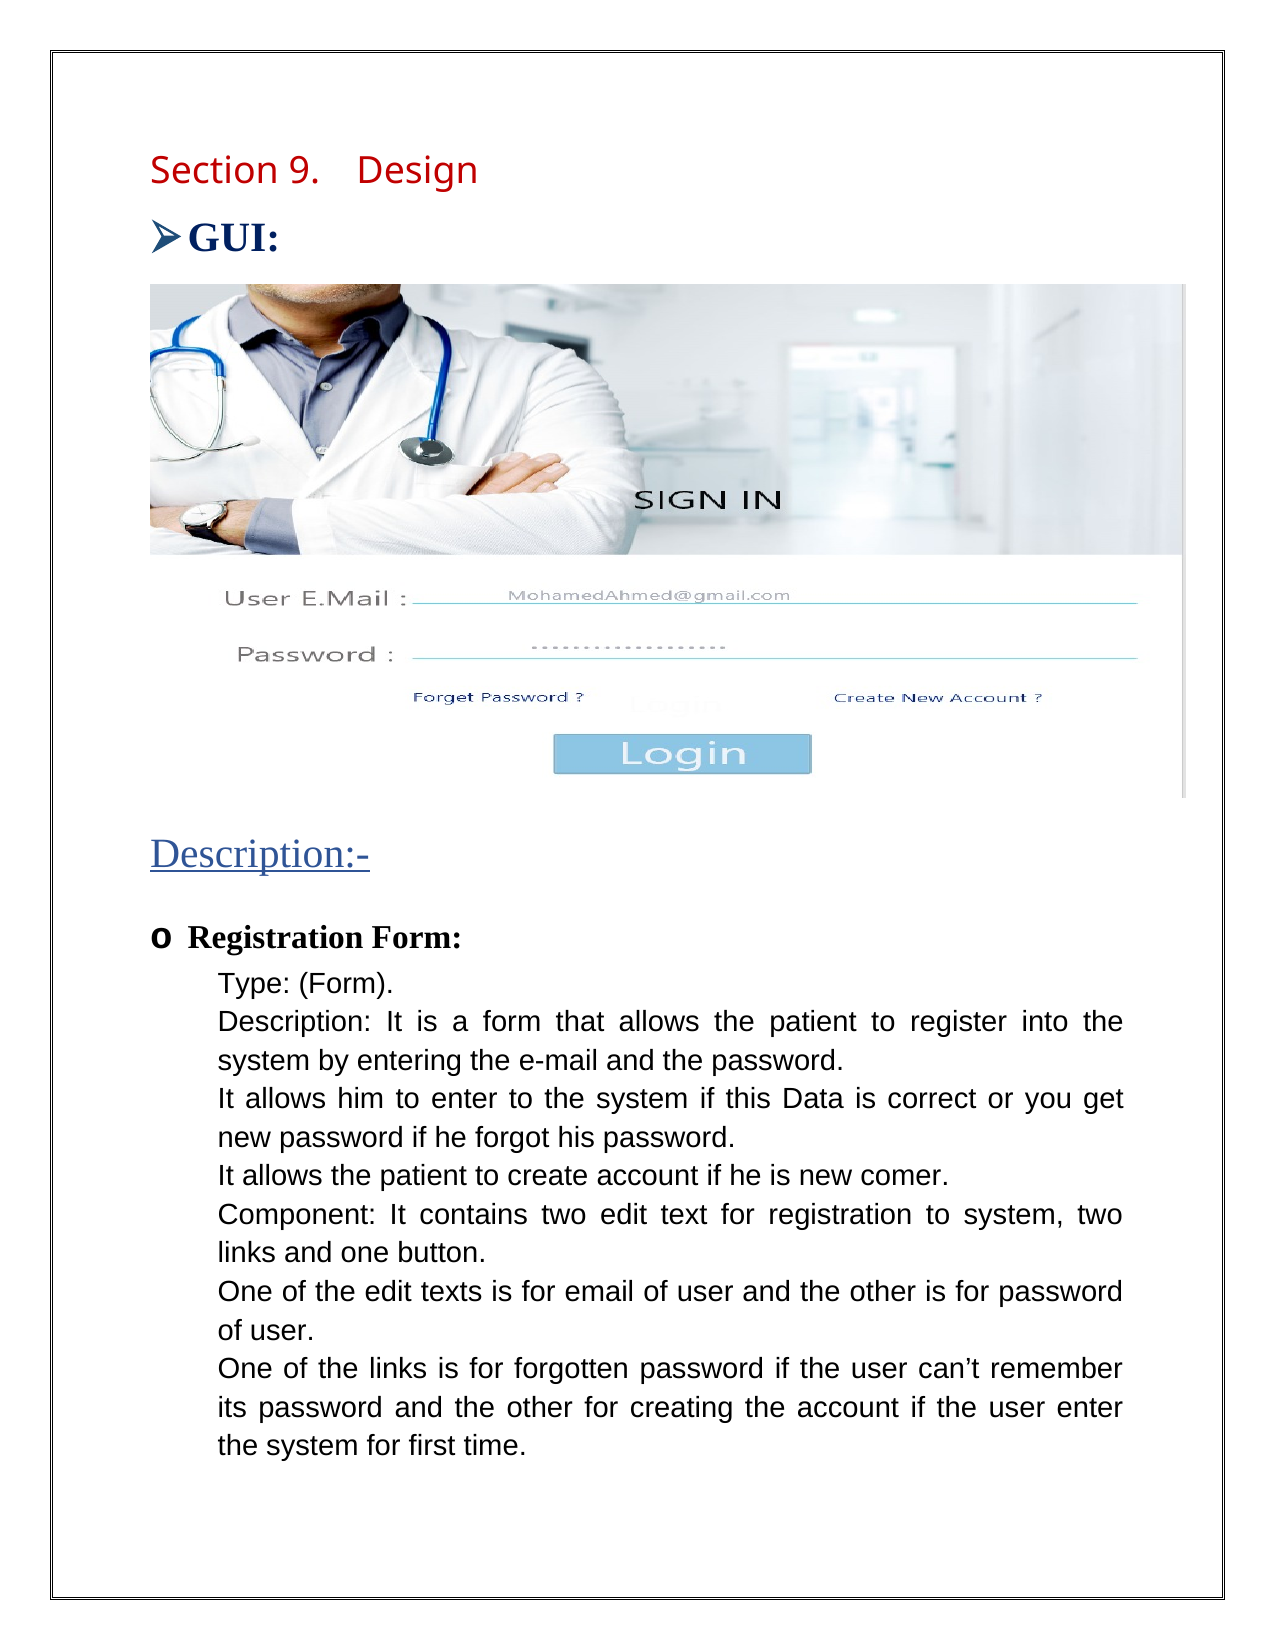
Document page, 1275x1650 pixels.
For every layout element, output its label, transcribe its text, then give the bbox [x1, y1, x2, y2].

text One of the edit texts is for email of user and the other is for password of user. [217, 1274, 1125, 1346]
text Description: It is a form that allows the patient to register into the system by entering the e-mail and the password. [217, 1004, 1125, 1076]
text One of the links is for forgotten password if the user can’t remember its password and the other for creating the account if the user enter the system for first time. [217, 1351, 1125, 1462]
picture [150, 284, 1186, 798]
list GUI: [150, 212, 1125, 261]
text It allows him to enter to the system if this Data is correct or you get new password if he forgot his password. [217, 1081, 1125, 1153]
list Registration Form: [150, 917, 1125, 959]
text Type: (Form). [217, 966, 1125, 999]
text Component: It contains two edit text for registration to system, two links and one button. [217, 1197, 1125, 1269]
text Section 9. Design [150, 150, 1125, 192]
text Description:- [150, 828, 1125, 876]
text It allows the patient to create account if he is new comer. [217, 1158, 1125, 1192]
